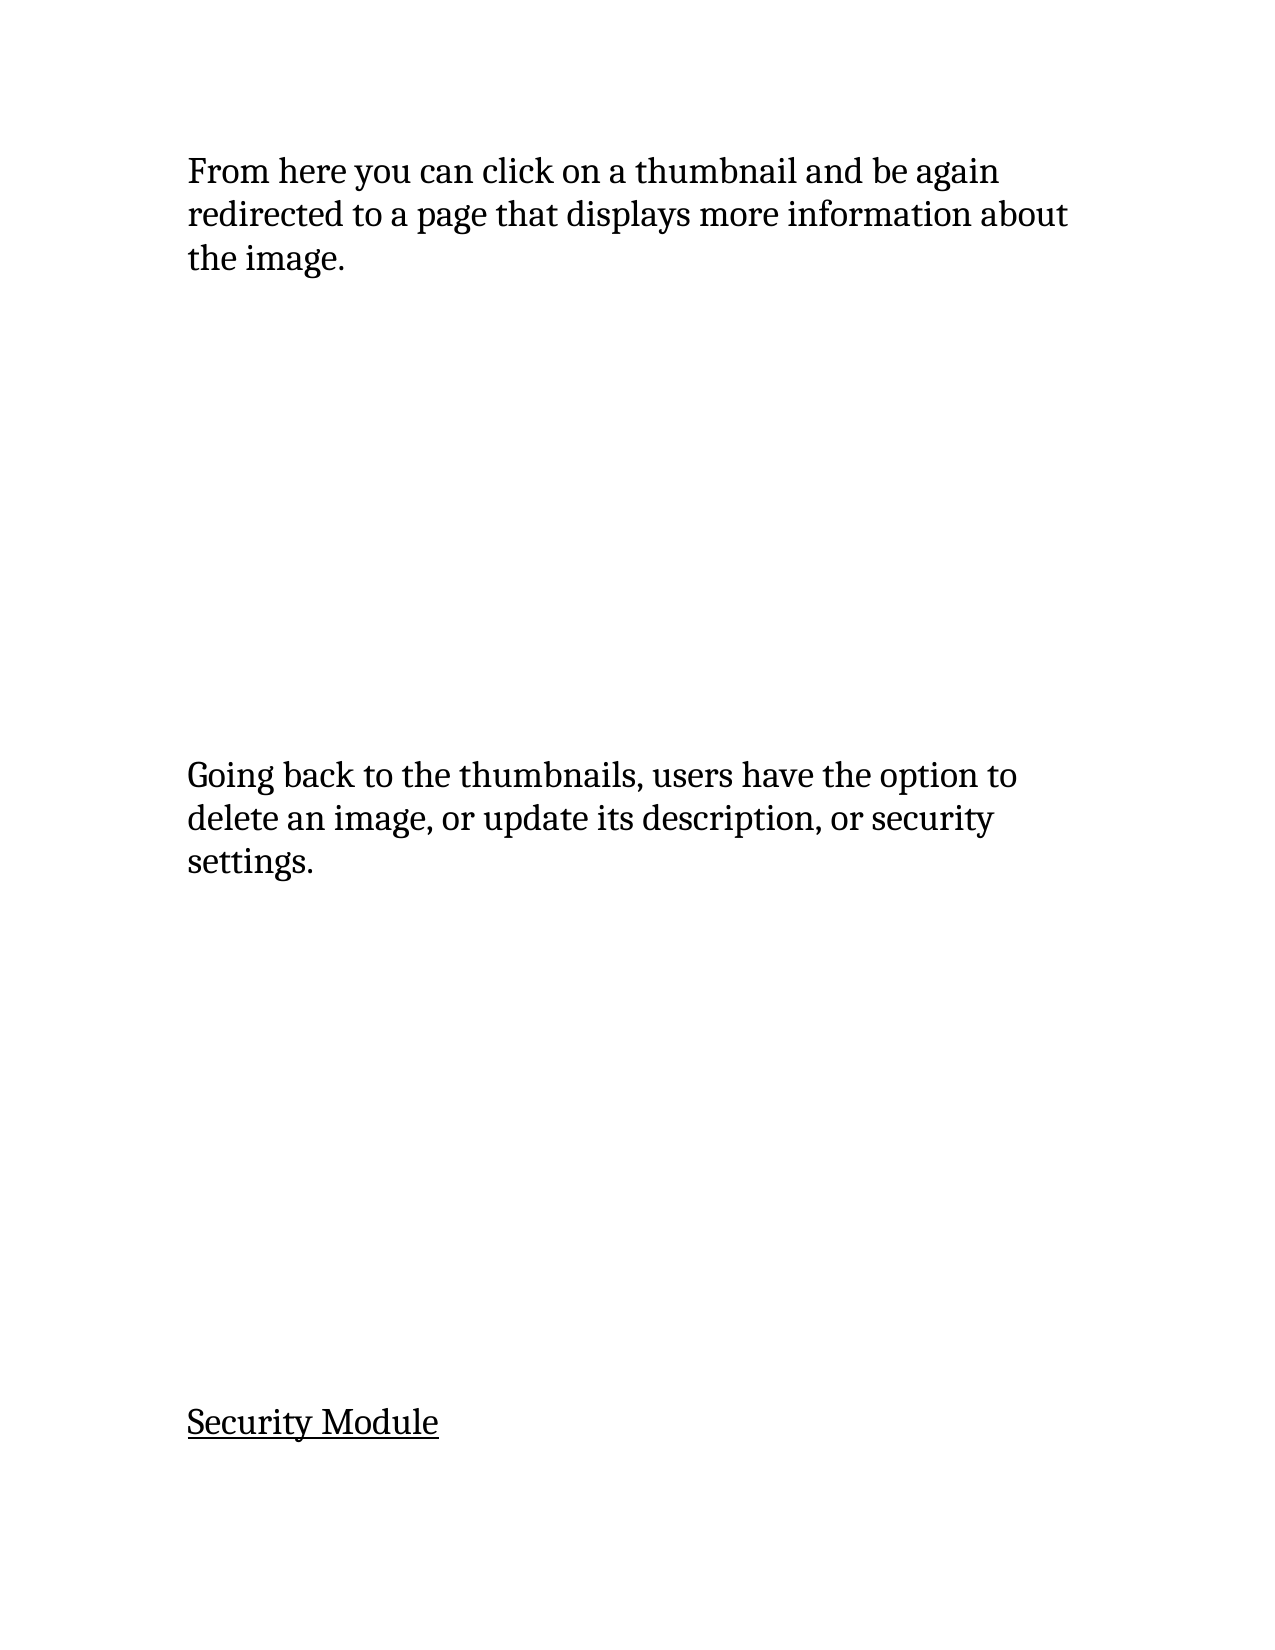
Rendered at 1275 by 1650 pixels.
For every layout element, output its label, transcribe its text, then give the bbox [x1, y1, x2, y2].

text Security Module [187, 1401, 1087, 1444]
text From here you can click on a thumbnail and be again redirected to a page that displays more information about the image. [187, 150, 1087, 279]
text Going back to the thumbnails, users have the option to delete an image, or update its description, or security settings. [187, 754, 1087, 883]
